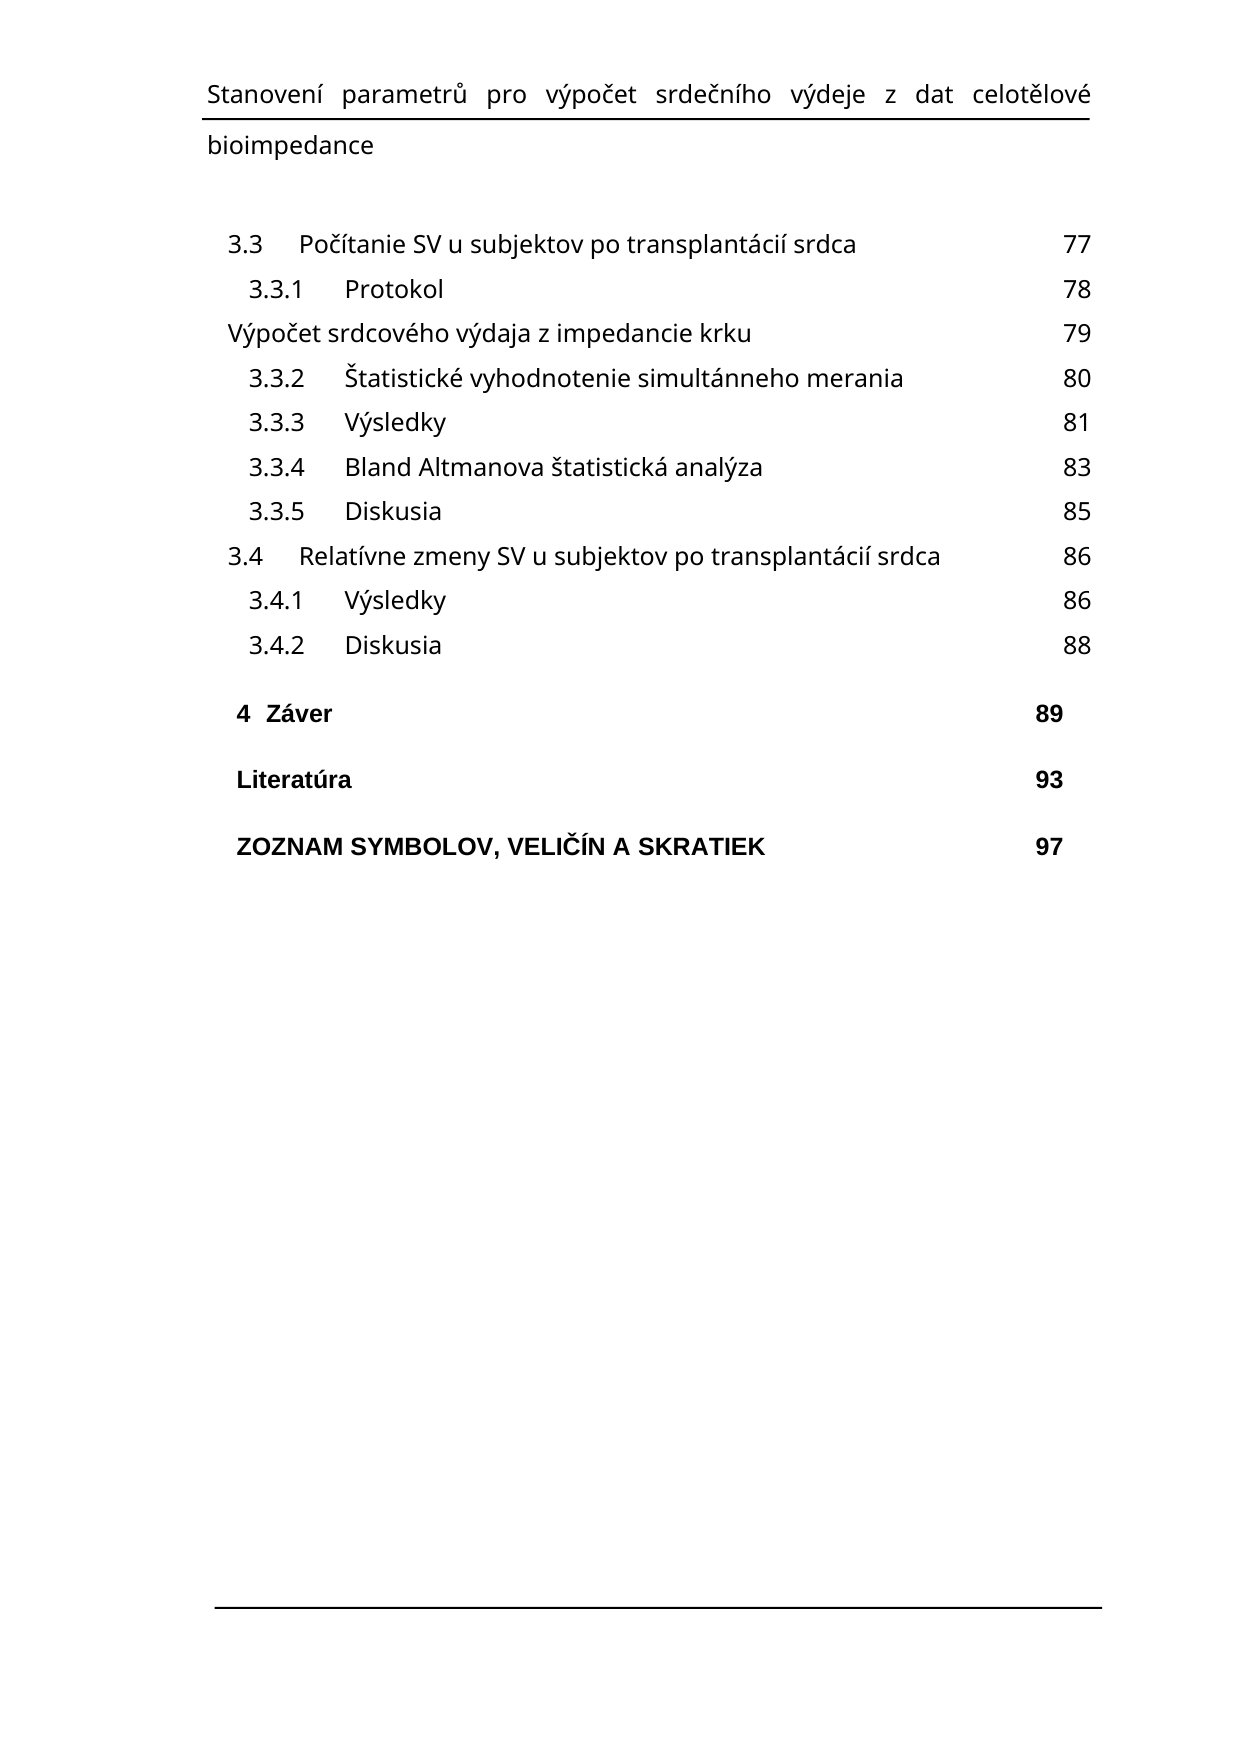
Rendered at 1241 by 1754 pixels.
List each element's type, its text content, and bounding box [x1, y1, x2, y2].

text 3.3.5 Diskusia 85 [248, 494, 1092, 528]
text 3.3.2 Štatistické vyhodnotenie simultánneho merania 80 [248, 361, 1092, 395]
text 3.3.1 Protokol 78 [248, 272, 1092, 306]
text Literatúra 93 [236, 765, 1092, 794]
text 3.4 Relatívne zmeny SV u subjektov po transplantácií srdca 86 [228, 538, 1092, 573]
text 3.3 Počítanie SV u subjektov po transplantácií srdca 77 [228, 227, 1092, 261]
text 3.3.3 Výsledky 81 [248, 405, 1092, 439]
text 3.4.2 Diskusia 88 [248, 627, 1092, 662]
text 4 Záver 89 [236, 699, 1092, 728]
text Výpočet srdcového výdaja z impedancie krku 79 [228, 316, 1092, 350]
text ZOZNAM SYMBOLOV, VELIČÍN A SKRATIEK 97 [236, 832, 1092, 860]
text 3.3.4 Bland Altmanova štatistická analýza 83 [248, 449, 1092, 484]
text 3.4.1 Výsledky 86 [248, 583, 1092, 617]
